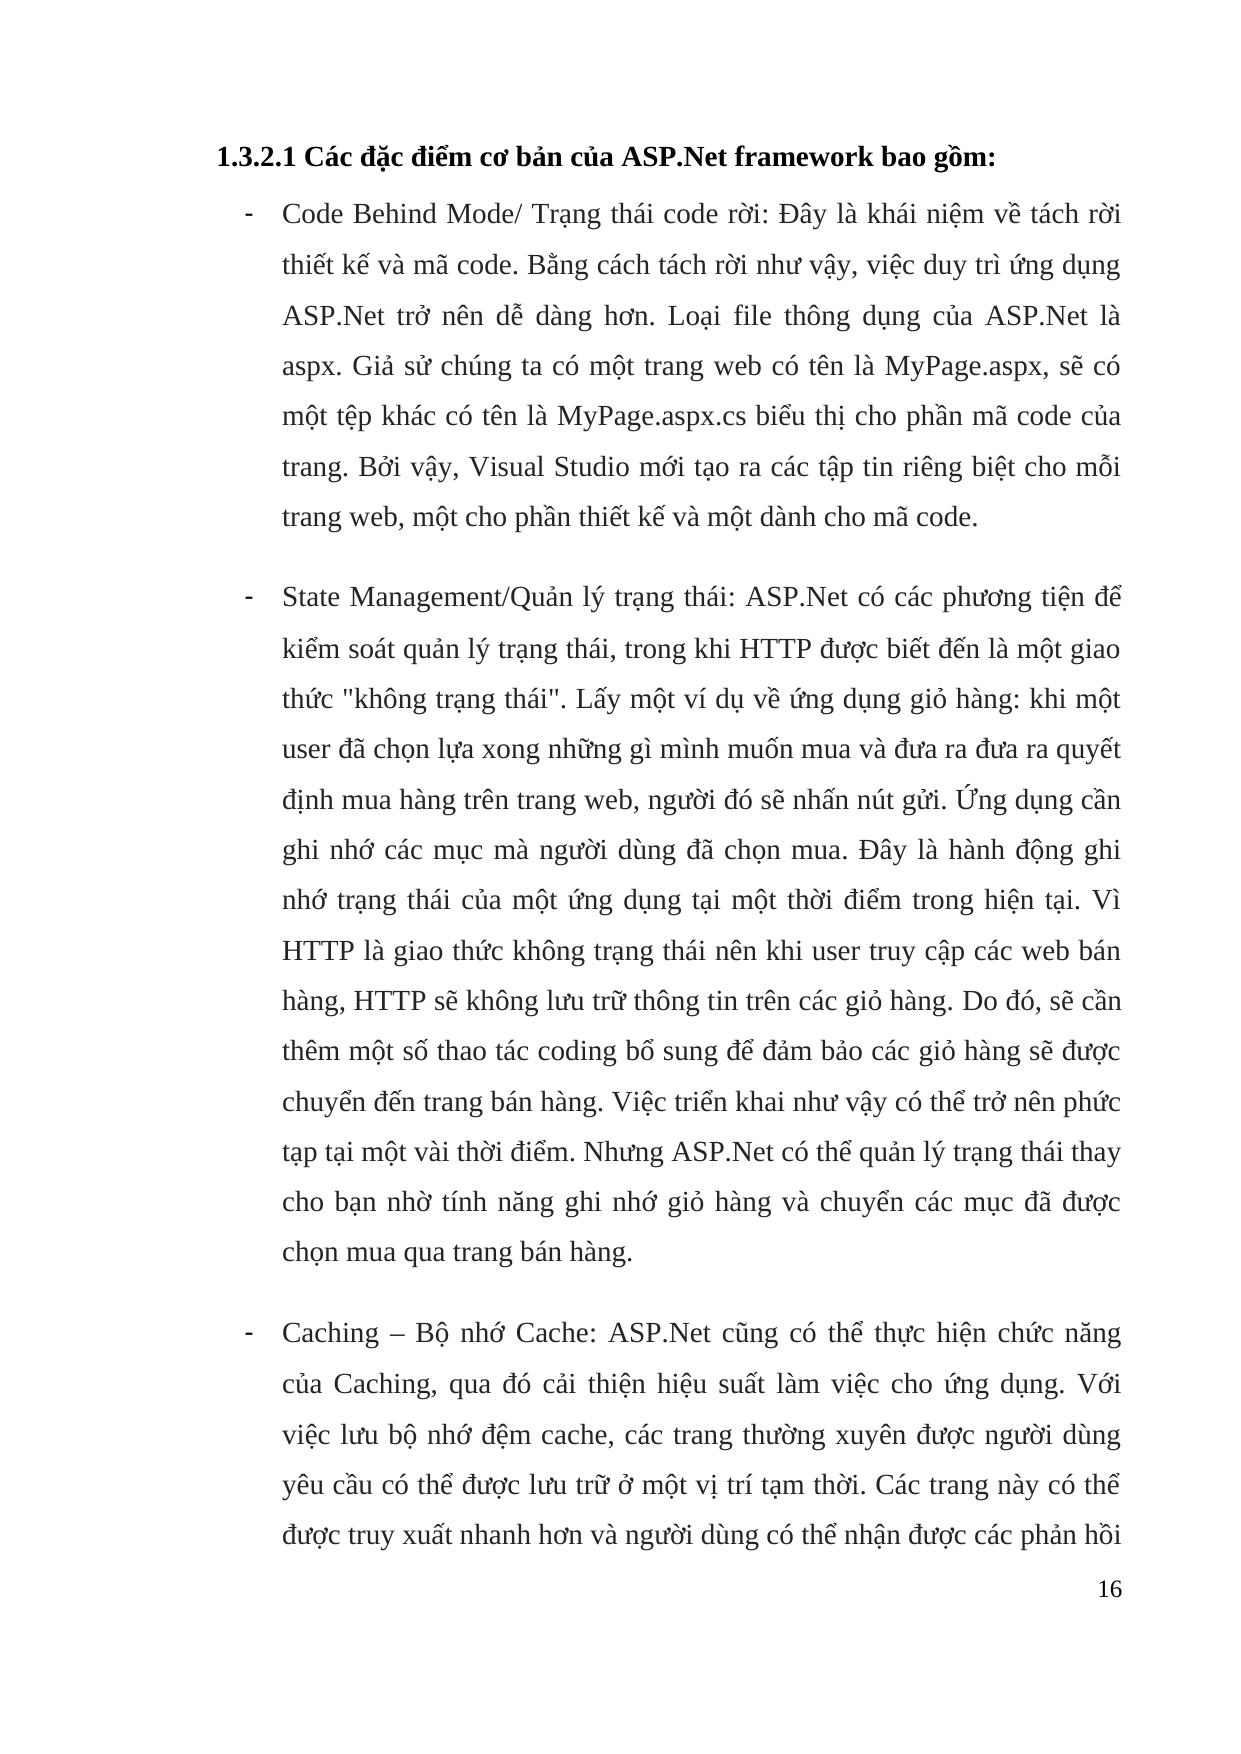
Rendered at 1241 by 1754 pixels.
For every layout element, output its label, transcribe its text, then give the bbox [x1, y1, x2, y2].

list Code Behind Mode/ Trạng thái code rời: Đây là khái niệm về tách rời thiết kế và mã code. Bằng cách tách rời như vậy, việc duy trì ứng dụng ASP.Net trở nên dễ dàng hơn. Loại file thông dụng của ASP.Net là aspx. Giả sử chúng ta có một trang web có tên là MyPage.aspx, sẽ có một tệp khác có tên là MyPage.aspx.cs biểu thị cho phần mã code của trang. Bởi vậy, Visual Studio mới tạo ra các tập tin riêng biệt cho mỗi trang web, một cho phần thiết kế và một dành cho mã code. [244, 195, 1122, 532]
list State Management/Quản lý trạng thái: ASP.Net có các phương tiện để kiểm soát quản lý trạng thái, trong khi HTTP được biết đến là một giao thức "không trạng thái". Lấy một ví dụ về ứng dụng giỏ hàng: khi một user đã chọn lựa xong những gì mình muốn mua và đưa ra đưa ra quyết định mua hàng trên trang web, người đó sẽ nhấn nút gửi. Ứng dụng cần ghi nhớ các mục mà người dùng đã chọn mua. Đây là hành động ghi nhớ trạng thái của một ứng dụng tại một thời điểm trong hiện tại. Vì HTTP là giao thức không trạng thái nên khi user truy cập các web bán hàng, HTTP sẽ không lưu trữ thông tin trên các giỏ hàng. Do đó, sẽ cần thêm một số thao tác coding bổ sung để đảm bảo các giỏ hàng sẽ được chuyển đến trang bán hàng. Việc triển khai như vậy có thể trở nên phức tạp tại một vài thời điểm. Nhưng ASP.Net có thể quản lý trạng thái thay cho bạn nhờ tính năng ghi nhớ giỏ hàng và chuyển các mục đã được chọn mua qua trang bán hàng. [244, 578, 1122, 1268]
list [244, 1314, 1122, 1551]
subtitle Các đặc điểm cơ bản của ASP.Net framework bao gồm: [216, 139, 1122, 172]
